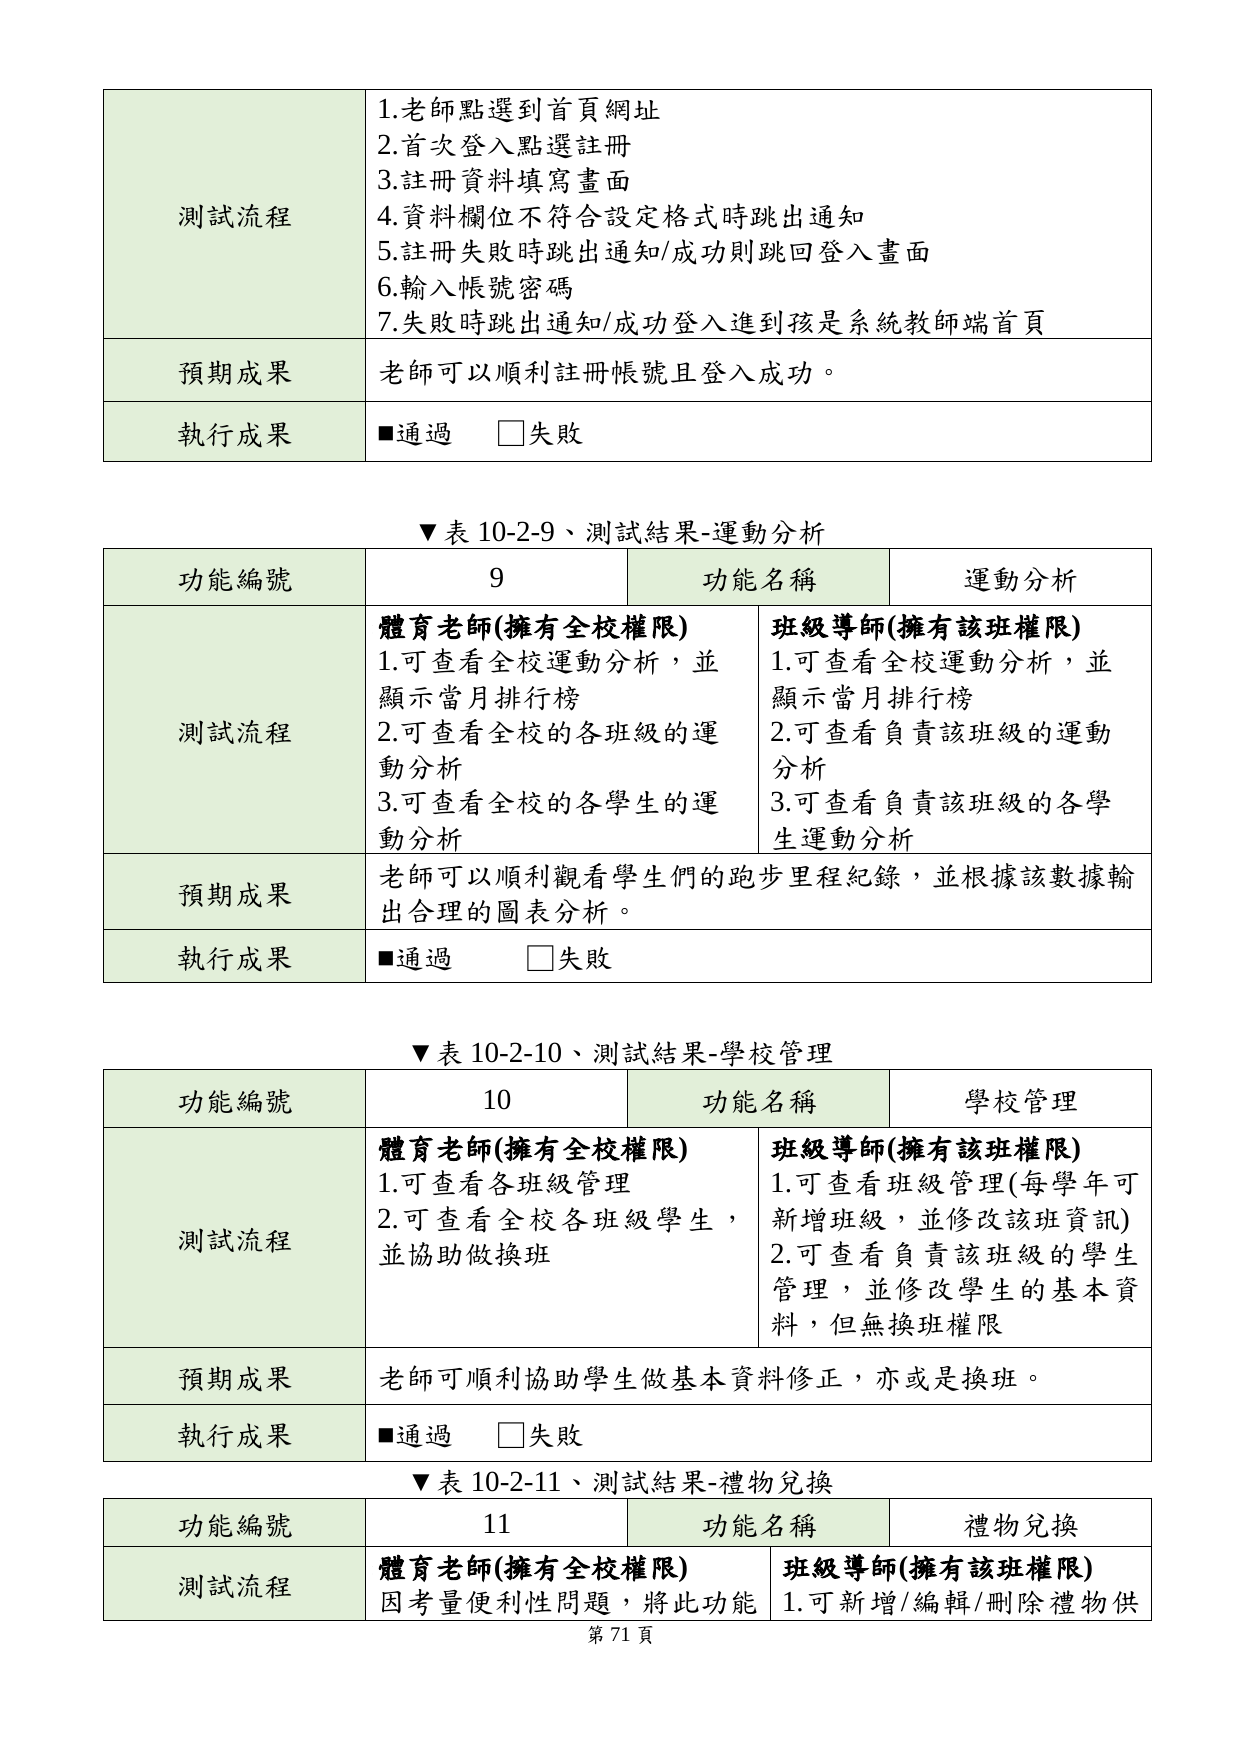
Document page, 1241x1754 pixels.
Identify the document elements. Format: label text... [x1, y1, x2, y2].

text ▼表10-2-9、測試結果-運動分析 [89, 512, 1152, 547]
table_cell 測試流程 [104, 606, 365, 853]
table_cell ■通過 □失敗 [366, 930, 1151, 982]
table_header 功能編號 [104, 549, 365, 605]
table_cell 體育老師(擁有全校權限) 1.可查看全校運動分析，並顯示當月排行榜 2.可查看全校的各班級的運動分析 3.可查看全校的各學生的運動分析 [366, 606, 758, 853]
table_header 10 [366, 1070, 627, 1127]
table_cell ■通過 □失敗 [366, 402, 1151, 461]
table_header 功能編號 [104, 1070, 365, 1127]
table_cell 老師可以順利觀看學生們的跑步里程紀錄，並根據該數據輸出合理的圖表分析。 [366, 854, 1151, 929]
table_header 功能編號 [104, 1499, 365, 1546]
table_cell 預期成果 [104, 339, 365, 401]
table_cell 體育老師(擁有全校權限) 1.可查看各班級管理 2.可查看全校各班級學生，並協助做換班 [366, 1128, 758, 1347]
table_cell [771, 1547, 1151, 1620]
table_cell 班級導師(擁有該班權限) 1.可查看班級管理(每學年可新增班級，並修改該班資訊) 2.可查看負責該班級的學生管理，並修改學生的基本資料，但無換班權限 [759, 1128, 1151, 1347]
table_cell 執行成果 [104, 402, 365, 461]
table_cell 測試流程 [104, 1128, 365, 1347]
table_header 運動分析 [890, 549, 1151, 605]
table_header 9 [366, 549, 627, 605]
table_cell 班級導師(擁有該班權限) 1.可查看全校運動分析，並顯示當月排行榜 2.可查看負責該班級的運動分析 3.可查看負責該班級的各學 生運動分析 [759, 606, 1151, 853]
text ▼表10-2-10、測試結果-學校管理 [89, 1034, 1152, 1069]
table_header 功能名稱 [628, 1499, 889, 1546]
table_header 11 [366, 1499, 627, 1546]
table_cell ■通過 □失敗 [366, 1405, 1151, 1461]
table_cell 預期成果 [104, 854, 365, 929]
table_cell 執行成果 [104, 930, 365, 982]
table_cell 測試流程 [104, 90, 365, 338]
table_header 禮物兌換 [890, 1499, 1151, 1546]
table_cell 測試流程 [104, 1547, 365, 1620]
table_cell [366, 1547, 770, 1620]
table_header 功能名稱 [628, 549, 889, 605]
table_cell 執行成果 [104, 1405, 365, 1461]
table_header 功能名稱 [628, 1070, 889, 1127]
table_cell 1.老師點選到首頁網址 2.首次登入點選註冊 3.註冊資料填寫畫面 4.資料欄位不符合設定格式時跳出通知 5.註冊失敗時跳出通知/成功則跳回登入畫面 6.輸入帳號密碼 7.失敗時跳出通知/成功登入進到孩是系統教師端首頁 [366, 90, 1151, 338]
table_header 學校管理 [890, 1070, 1151, 1127]
text ▼表10-2-11、測試結果-禮物兌換 [89, 1462, 1152, 1498]
table_cell 老師可以順利註冊帳號且登入成功。 [366, 339, 1151, 401]
table_cell 預期成果 [104, 1348, 365, 1404]
table_cell 老師可順利協助學生做基本資料修正，亦或是換班。 [366, 1348, 1151, 1404]
